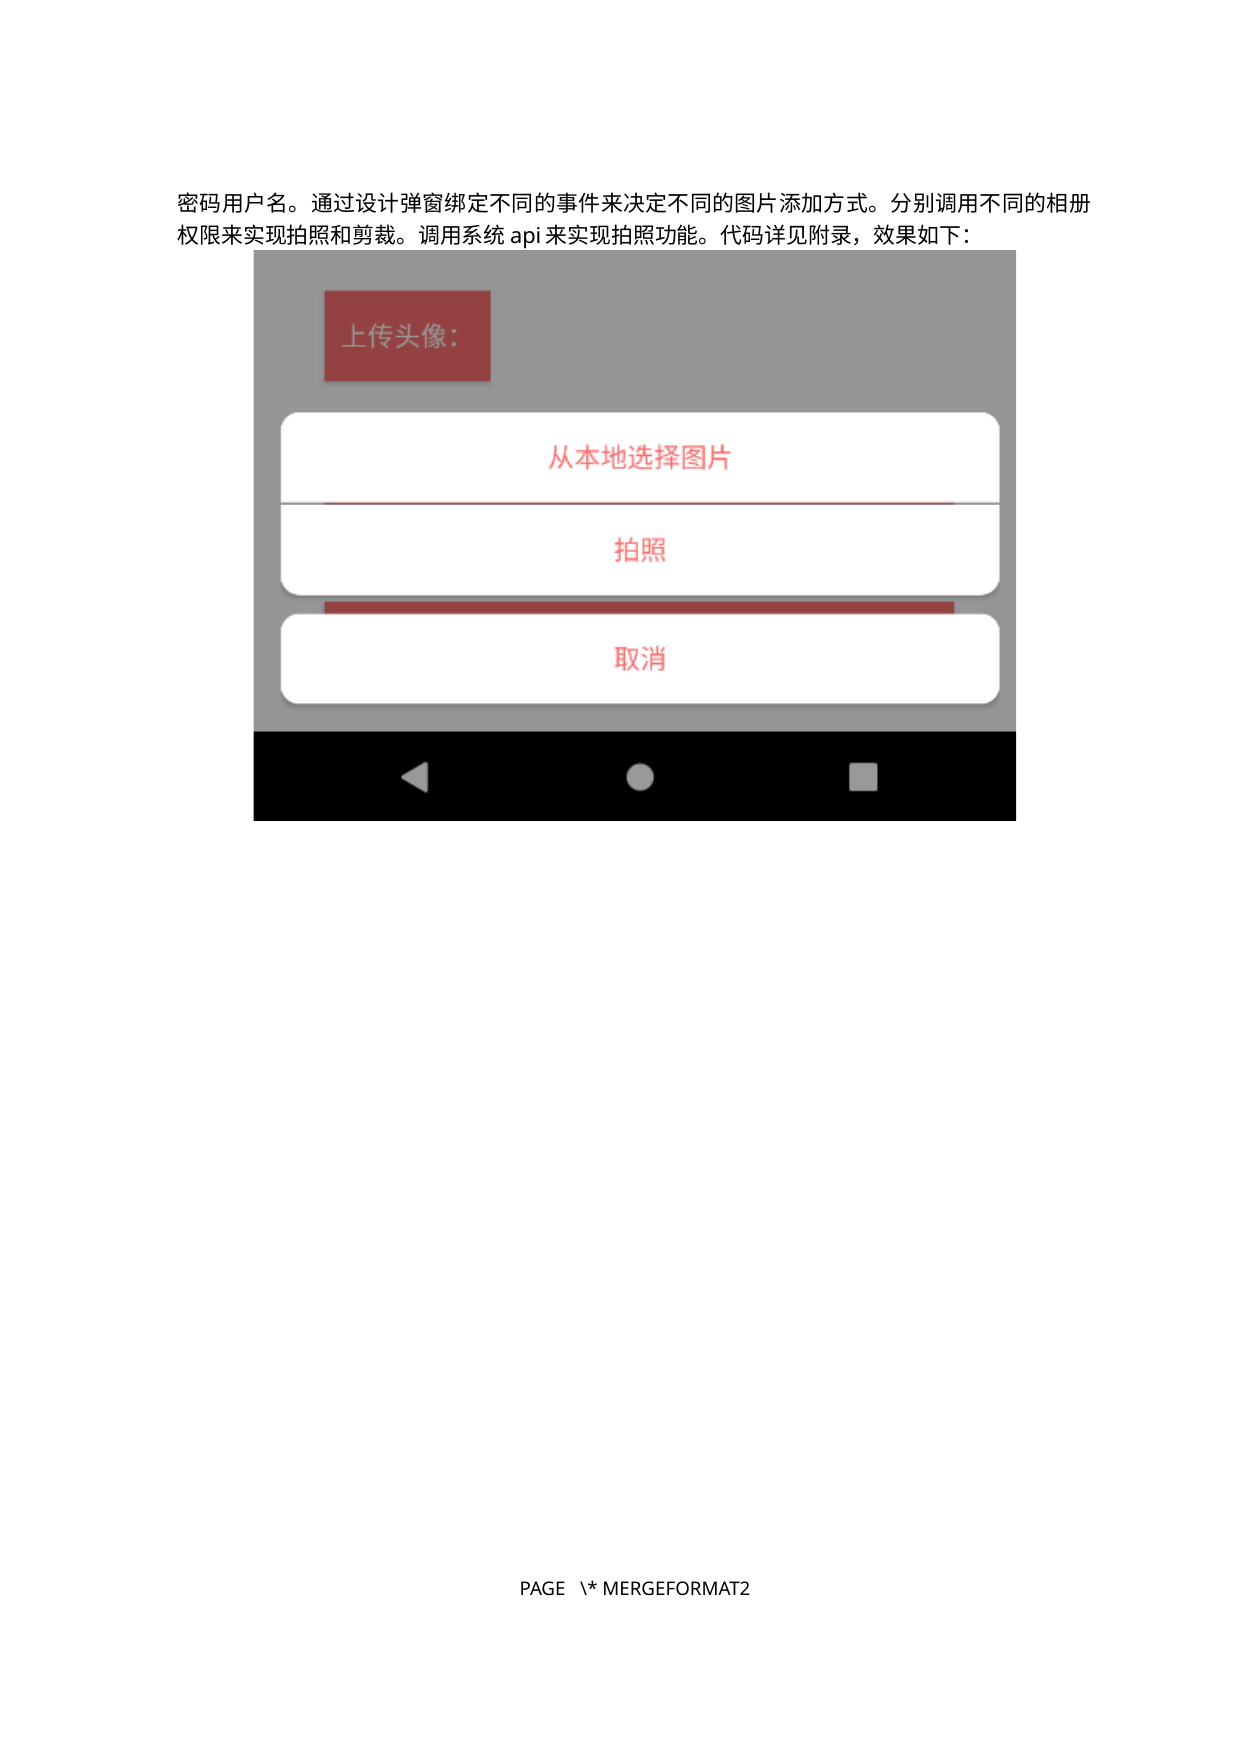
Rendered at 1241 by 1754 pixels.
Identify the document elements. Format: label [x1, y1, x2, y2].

text [177, 186, 1092, 251]
picture [253, 250, 1017, 821]
